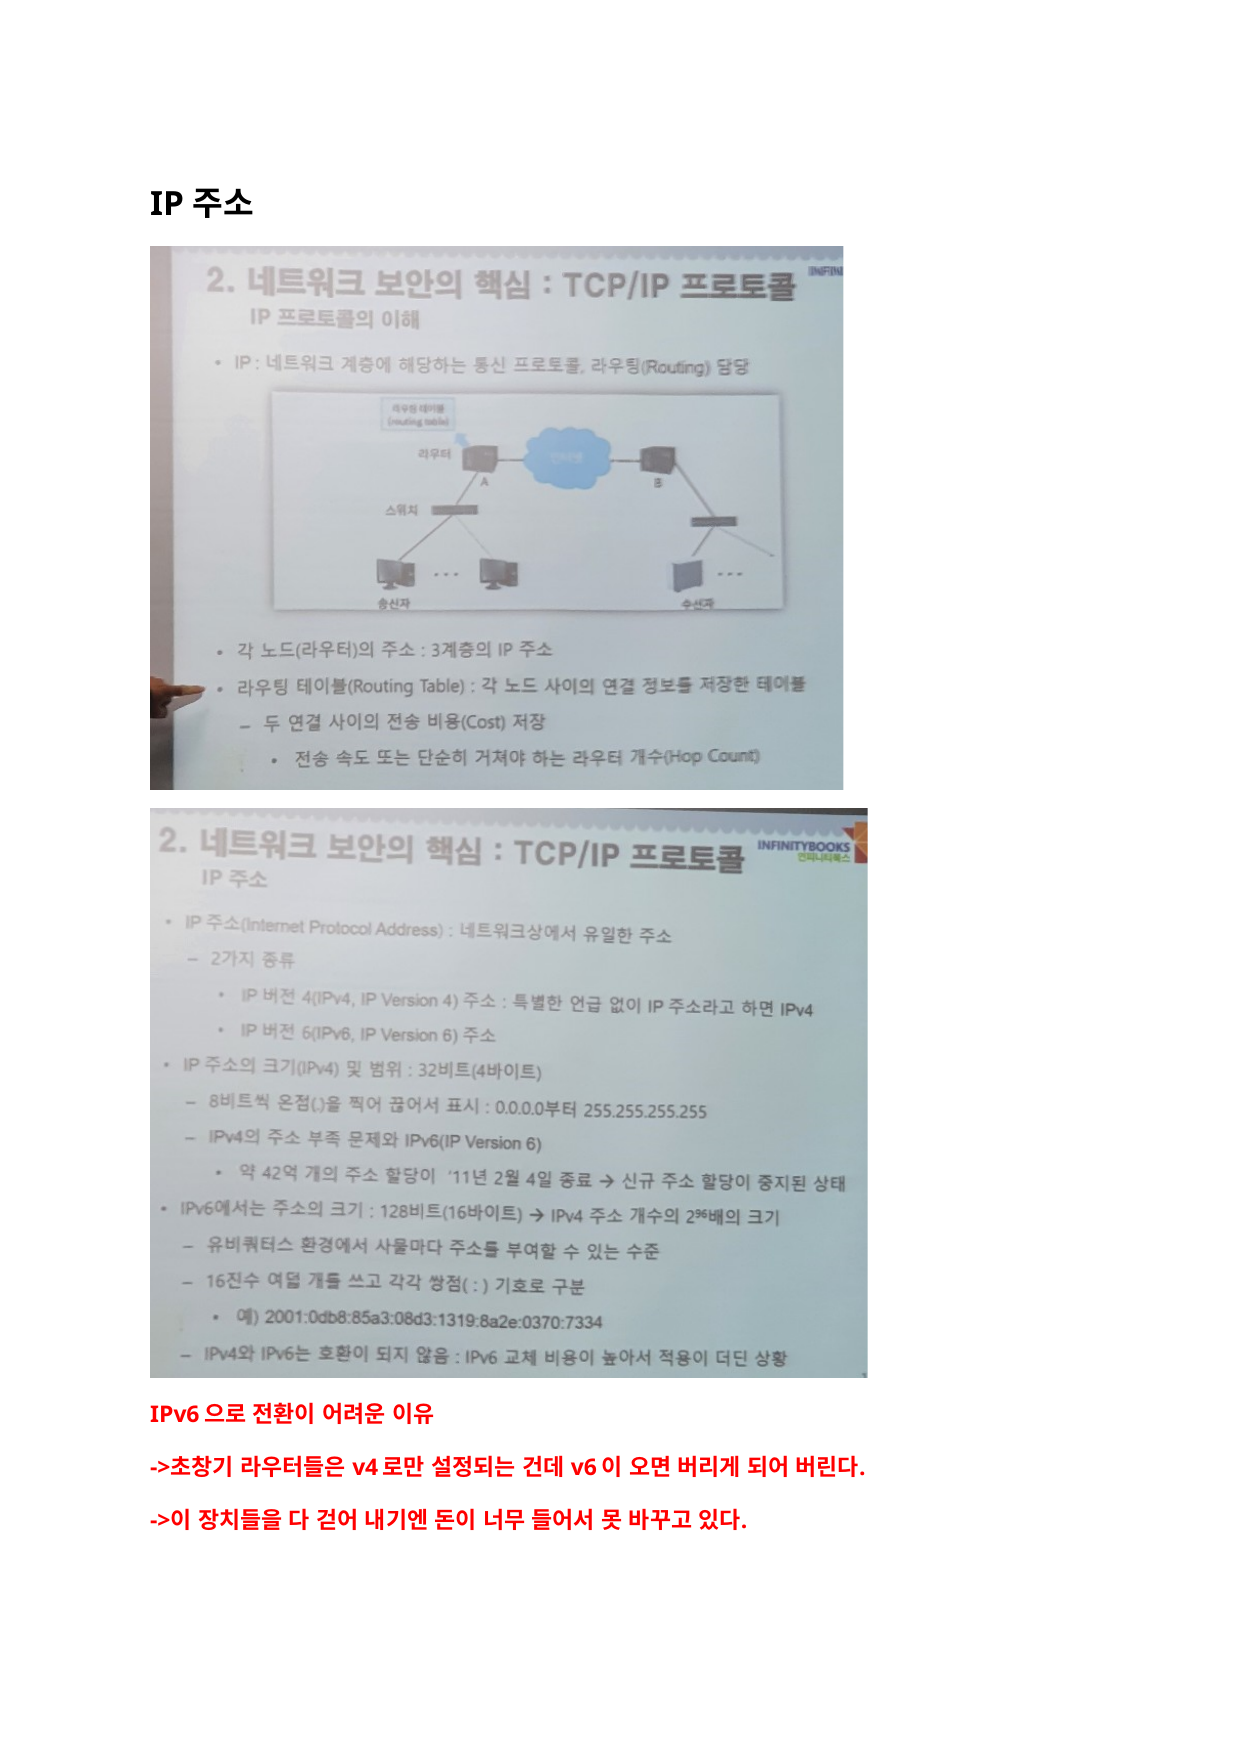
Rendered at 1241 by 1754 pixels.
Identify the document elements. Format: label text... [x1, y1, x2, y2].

text ->이 장치들을 다 걷어 내기엔 돈이 너무 들어서 못 바꾸고 있다. [150, 1502, 1090, 1535]
text ->초창기 라우터들은 v4로만 설정되는 건데 v6이 오면 버리게 되어 버린다. [150, 1449, 1090, 1482]
text IPv6으로 전환이 어려운 이유 [150, 1396, 1090, 1430]
picture [150, 808, 868, 1378]
text IP 주소 [150, 177, 1090, 226]
picture [150, 246, 844, 790]
